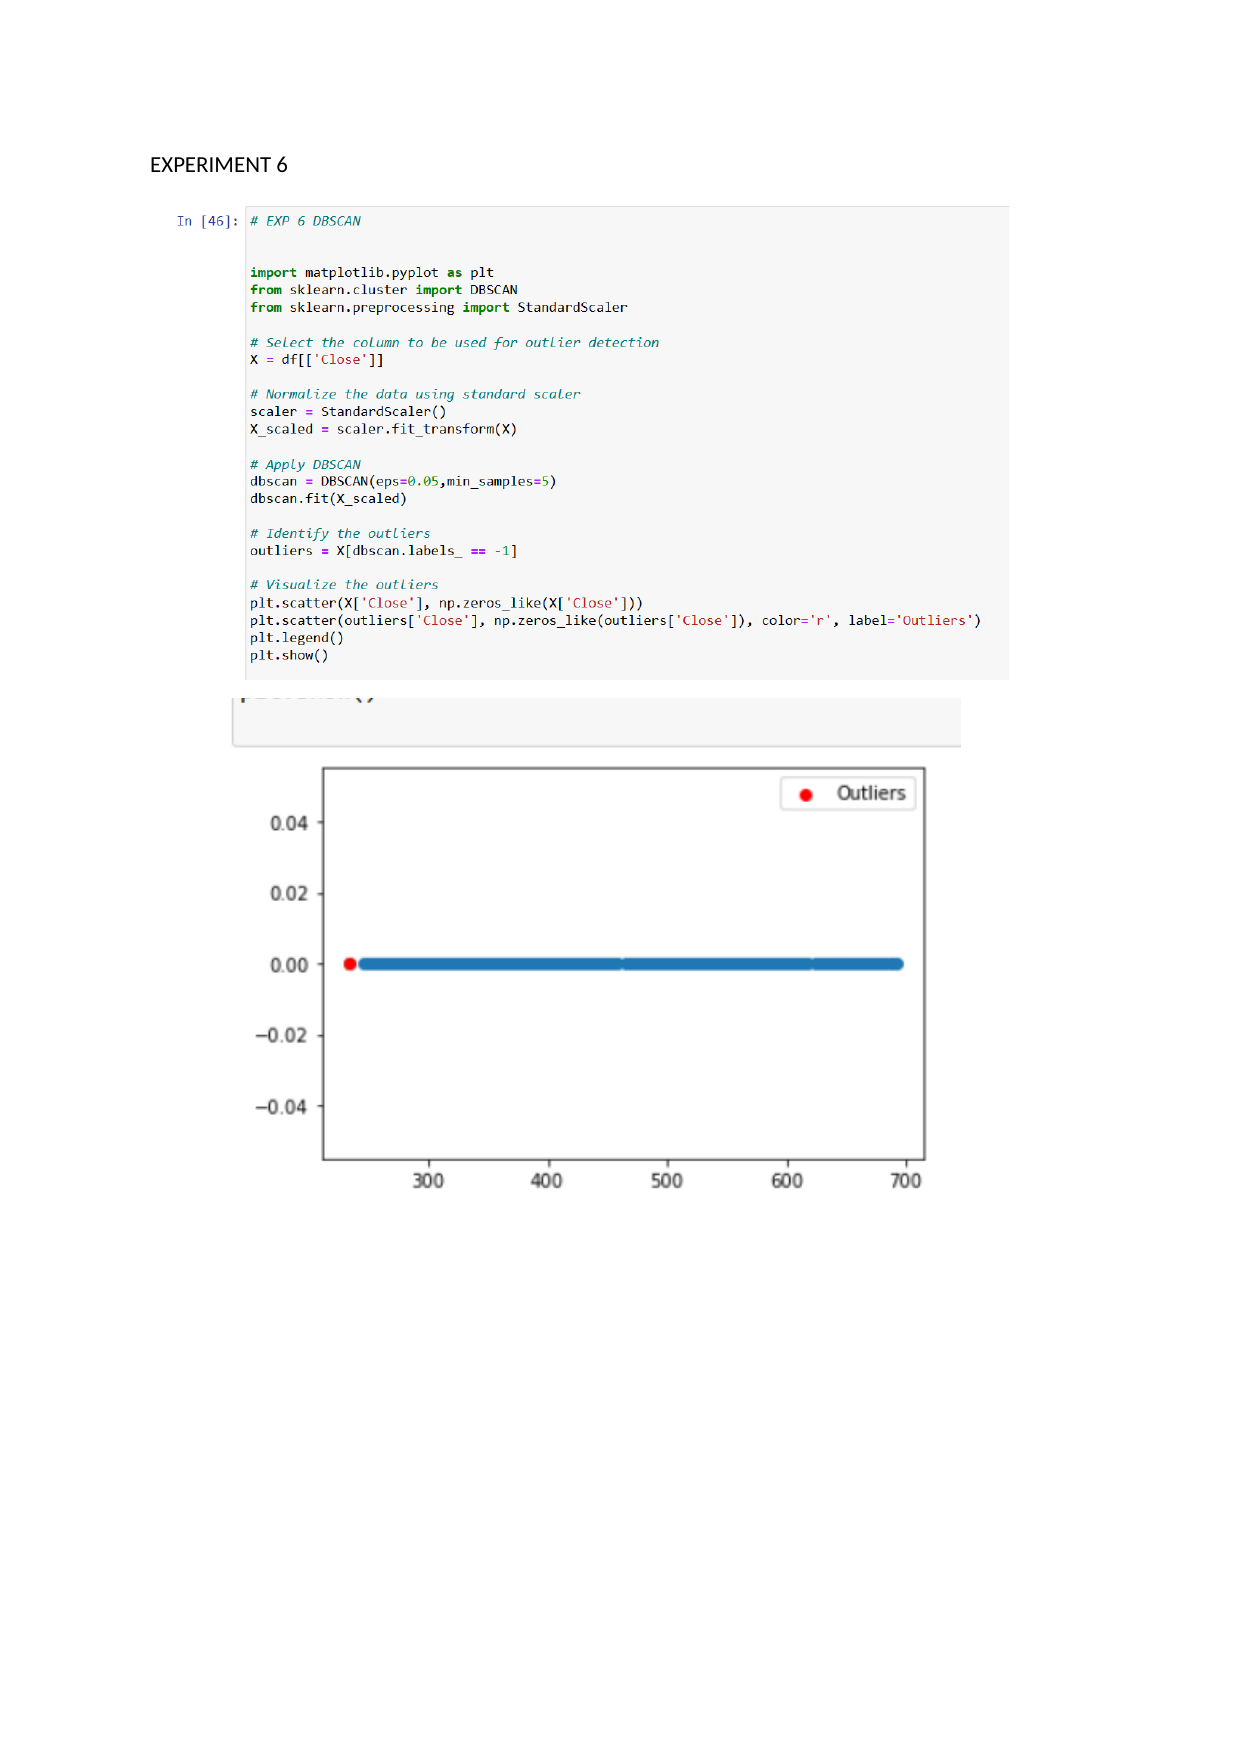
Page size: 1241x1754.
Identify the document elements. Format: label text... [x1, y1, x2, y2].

picture [150, 698, 961, 1214]
picture [150, 196, 1010, 680]
text EXPERIMENT 6 [150, 150, 1090, 178]
